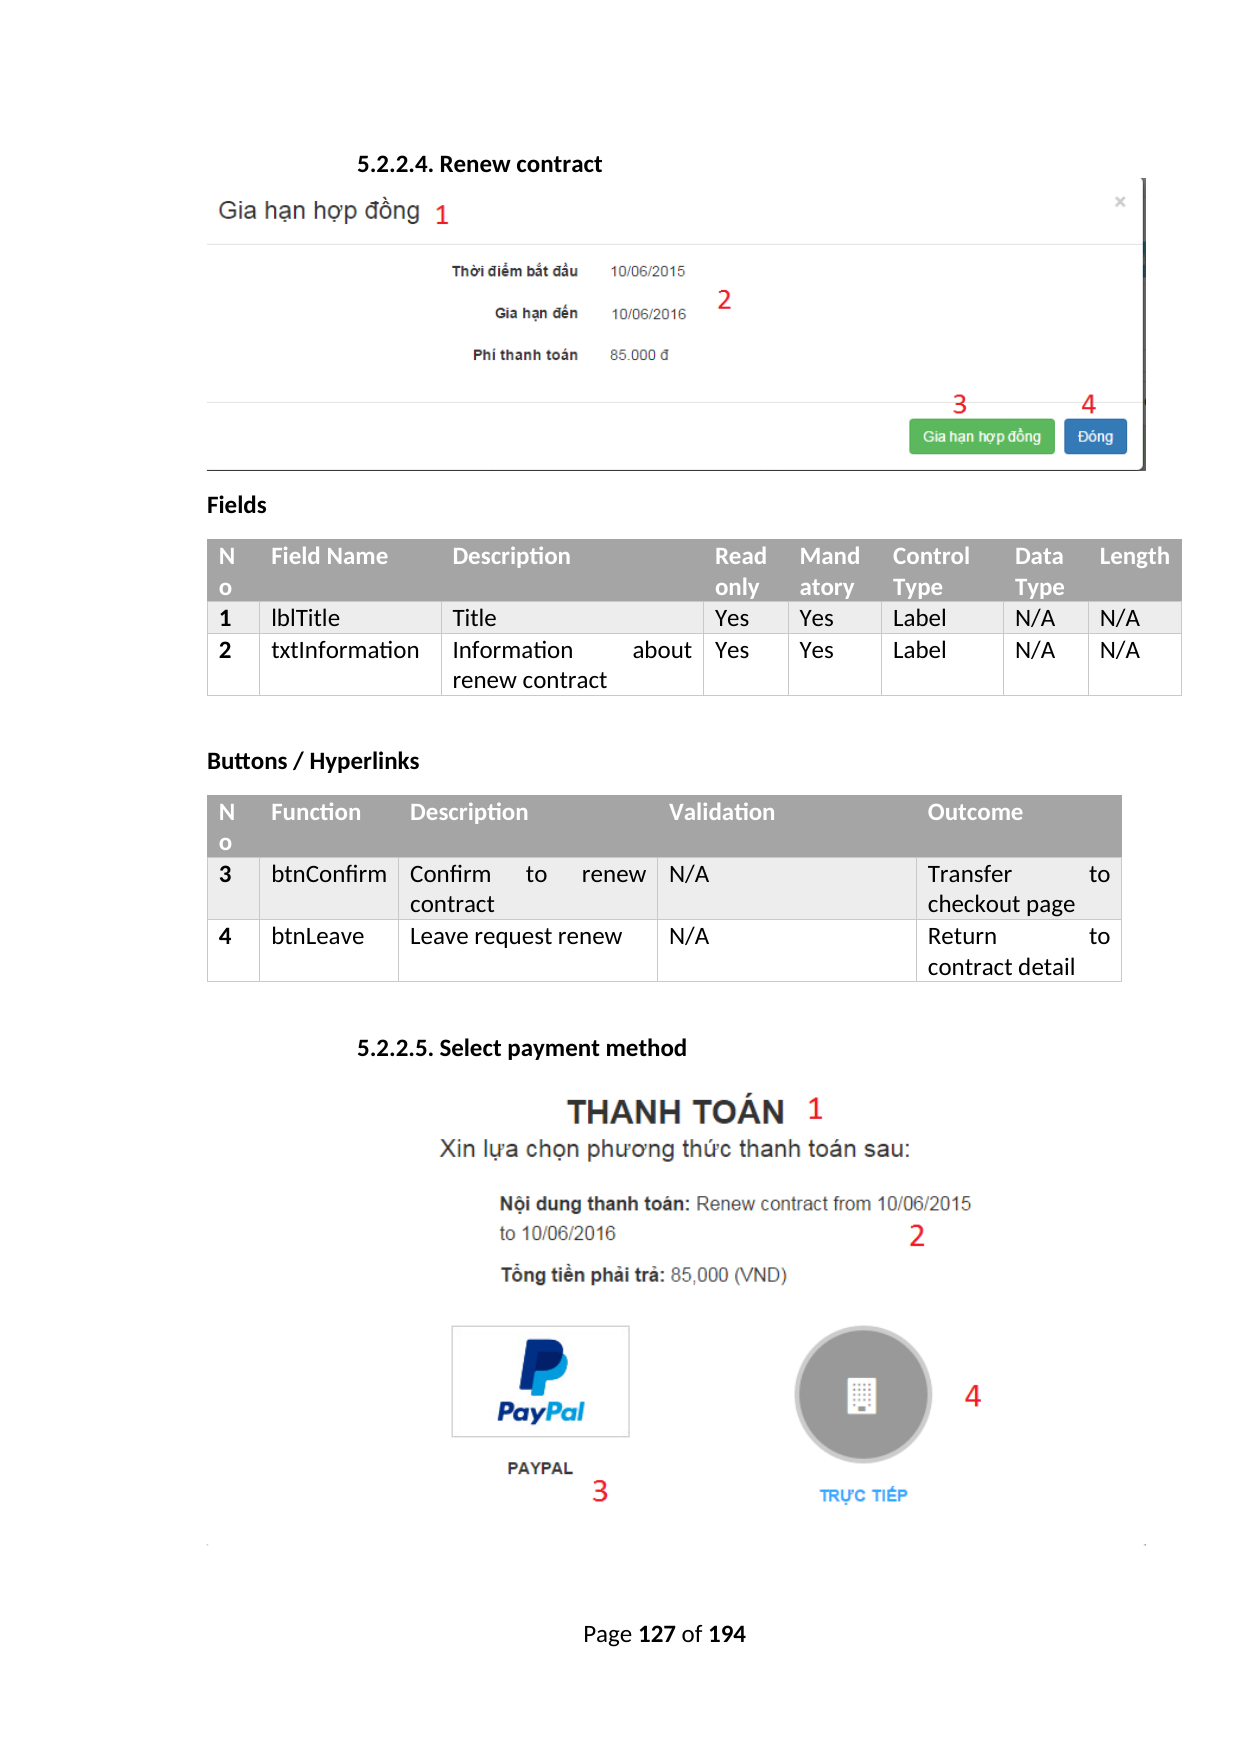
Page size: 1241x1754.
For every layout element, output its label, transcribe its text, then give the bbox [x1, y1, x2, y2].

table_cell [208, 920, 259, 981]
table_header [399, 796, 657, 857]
text Buttons / Hyperlinks [207, 745, 1122, 776]
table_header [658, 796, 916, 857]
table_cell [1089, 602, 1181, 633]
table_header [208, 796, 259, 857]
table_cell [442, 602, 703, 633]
text Fields [207, 489, 1122, 520]
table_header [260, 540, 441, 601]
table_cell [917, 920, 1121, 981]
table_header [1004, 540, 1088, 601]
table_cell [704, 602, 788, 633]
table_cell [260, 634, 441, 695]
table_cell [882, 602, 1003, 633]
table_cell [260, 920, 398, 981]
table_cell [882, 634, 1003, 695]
picture [206, 178, 1146, 471]
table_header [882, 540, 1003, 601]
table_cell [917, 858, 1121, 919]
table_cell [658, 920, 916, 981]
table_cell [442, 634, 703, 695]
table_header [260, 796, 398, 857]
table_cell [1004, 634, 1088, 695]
picture [206, 1062, 1146, 1555]
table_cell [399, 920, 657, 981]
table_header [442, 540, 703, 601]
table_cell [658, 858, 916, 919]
subtitle Renew contract [357, 148, 1122, 178]
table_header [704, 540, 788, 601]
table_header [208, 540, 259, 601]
subtitle Select payment method [357, 1032, 1122, 1062]
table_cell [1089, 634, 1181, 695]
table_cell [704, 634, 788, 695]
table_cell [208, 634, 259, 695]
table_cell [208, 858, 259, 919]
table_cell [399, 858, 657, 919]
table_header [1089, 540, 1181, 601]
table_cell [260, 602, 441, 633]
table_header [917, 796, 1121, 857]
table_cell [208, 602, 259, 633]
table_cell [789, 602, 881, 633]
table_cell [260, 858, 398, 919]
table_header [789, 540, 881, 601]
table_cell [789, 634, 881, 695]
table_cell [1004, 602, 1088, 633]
